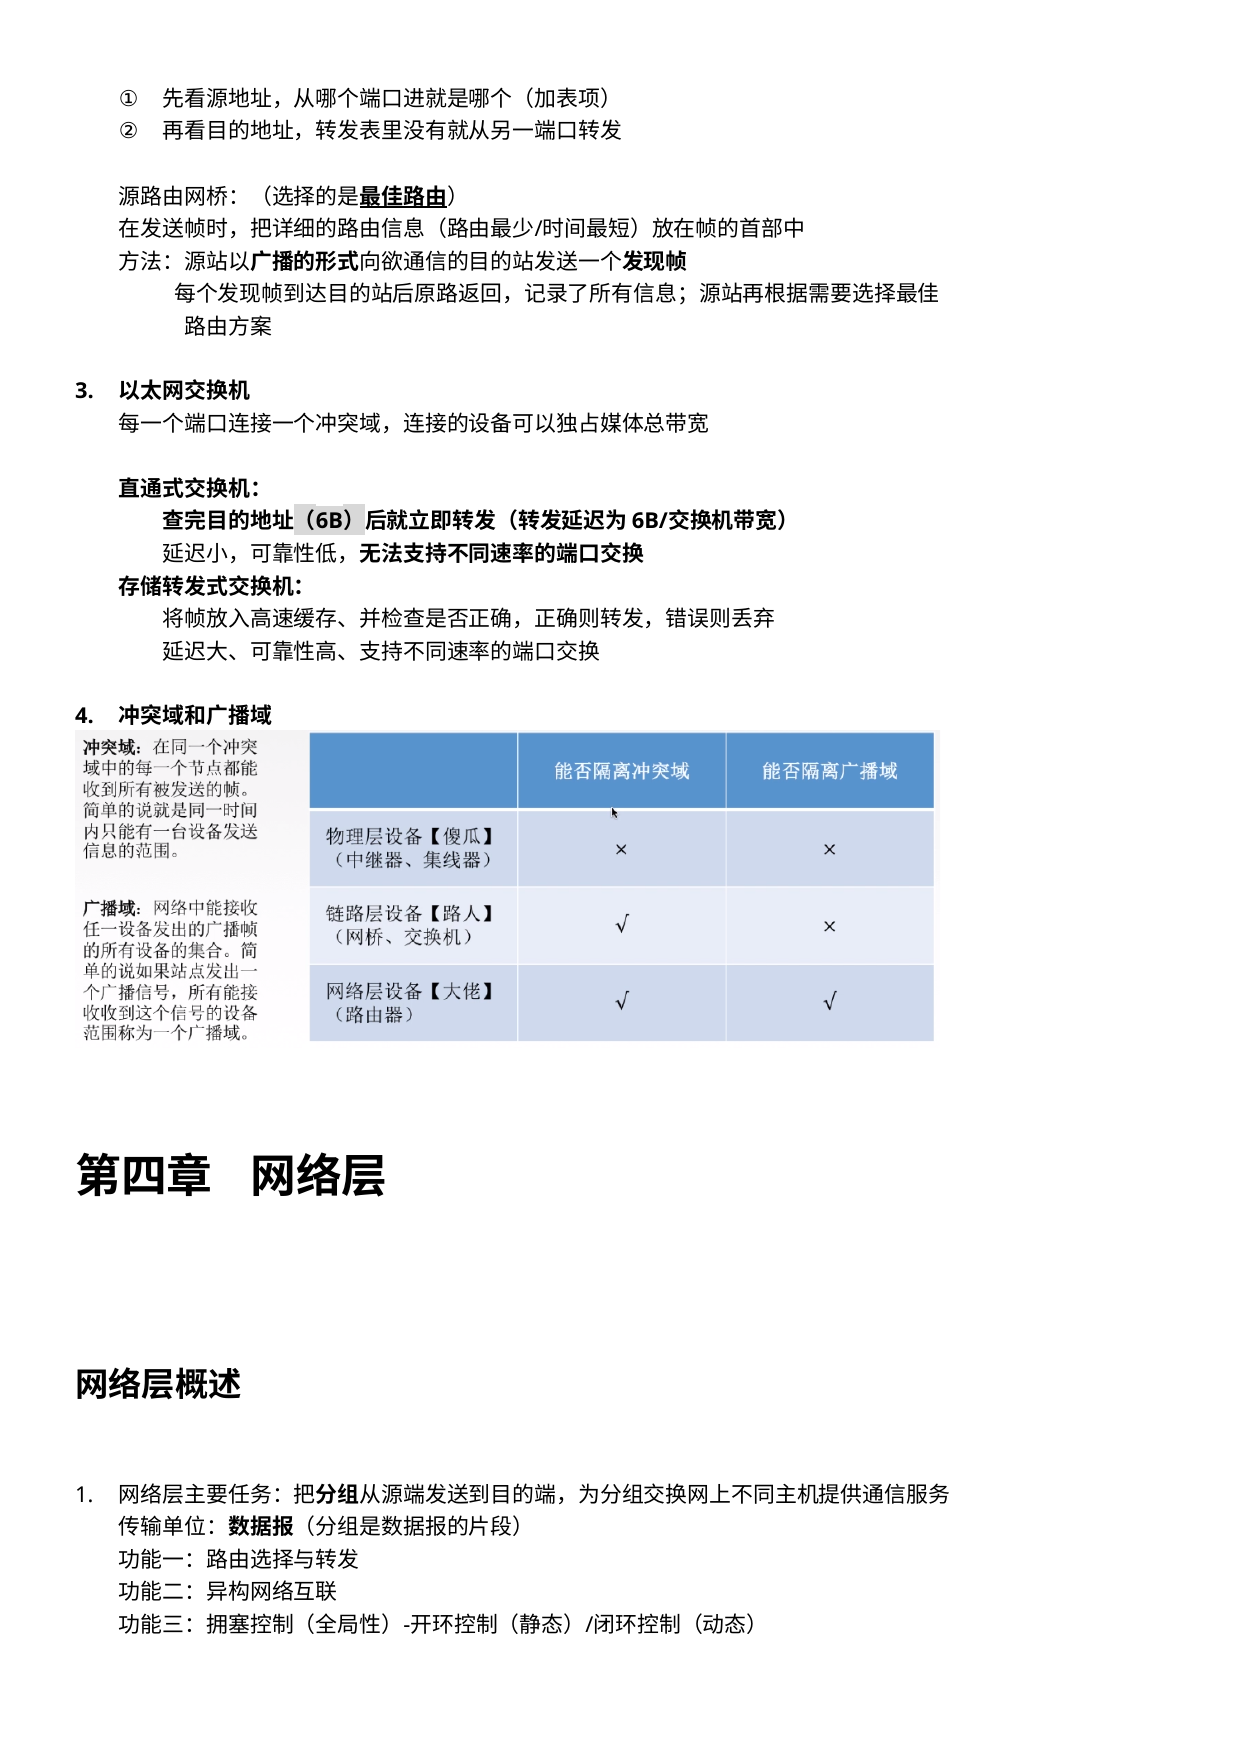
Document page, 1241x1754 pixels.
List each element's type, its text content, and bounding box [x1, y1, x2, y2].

text 方法：源站以广播的形式向欲通信的目的站发送一个发现帧 [75, 243, 1165, 276]
text 每一个端口连接一个冲突域，连接的设备可以独占媒体总带宽 [75, 406, 1165, 438]
text 3. 以太网交换机 [75, 373, 1165, 406]
text 源路由网桥：（选择的是最佳路由） [75, 178, 1165, 211]
text 存储转发式交换机： [75, 568, 1165, 601]
text 直通式交换机： [75, 471, 1165, 503]
text 1. 网络层主要任务：把分组从源端发送到目的端，为分组交换网上不同主机提供通信服务 [75, 1476, 1165, 1509]
subtitle 第四章 网络层 [75, 1124, 1165, 1221]
text 4. 冲突域和广播域 [75, 698, 1165, 731]
text ② 再看目的地址，转发表里没有就从另一端口转发 [75, 113, 1165, 146]
text 将帧放入高速缓存、并检查是否正确，正确则转发，错误则丢弃 [75, 601, 1165, 633]
text 功能二：异构网络互联 [75, 1574, 1165, 1606]
text 功能三：拥塞控制（全局性）-开环控制（静态）/闭环控制（动态） [75, 1606, 1165, 1639]
text 每个发现帧到达目的站后原路返回，记录了所有信息；源站再根据需要选择最佳 [75, 276, 1165, 308]
text 功能一：路由选择与转发 [75, 1541, 1165, 1574]
picture [75, 730, 941, 1048]
text 查完目的地址（6B）后就立即转发（转发延迟为6B/交换机带宽） [75, 503, 1165, 536]
text 在发送帧时，把详细的路由信息（路由最少/时间最短）放在帧的首部中 [75, 211, 1165, 243]
subtitle 网络层概述 [75, 1349, 1165, 1414]
text ① 先看源地址，从哪个端口进就是哪个（加表项） [75, 81, 1165, 113]
text 传输单位：数据报（分组是数据报的片段） [75, 1509, 1165, 1541]
text 路由方案 [162, 308, 1165, 341]
text 延迟小，可靠性低，无法支持不同速率的端口交换 [75, 536, 1165, 568]
text 延迟大、可靠性高、支持不同速率的端口交换 [75, 633, 1165, 666]
